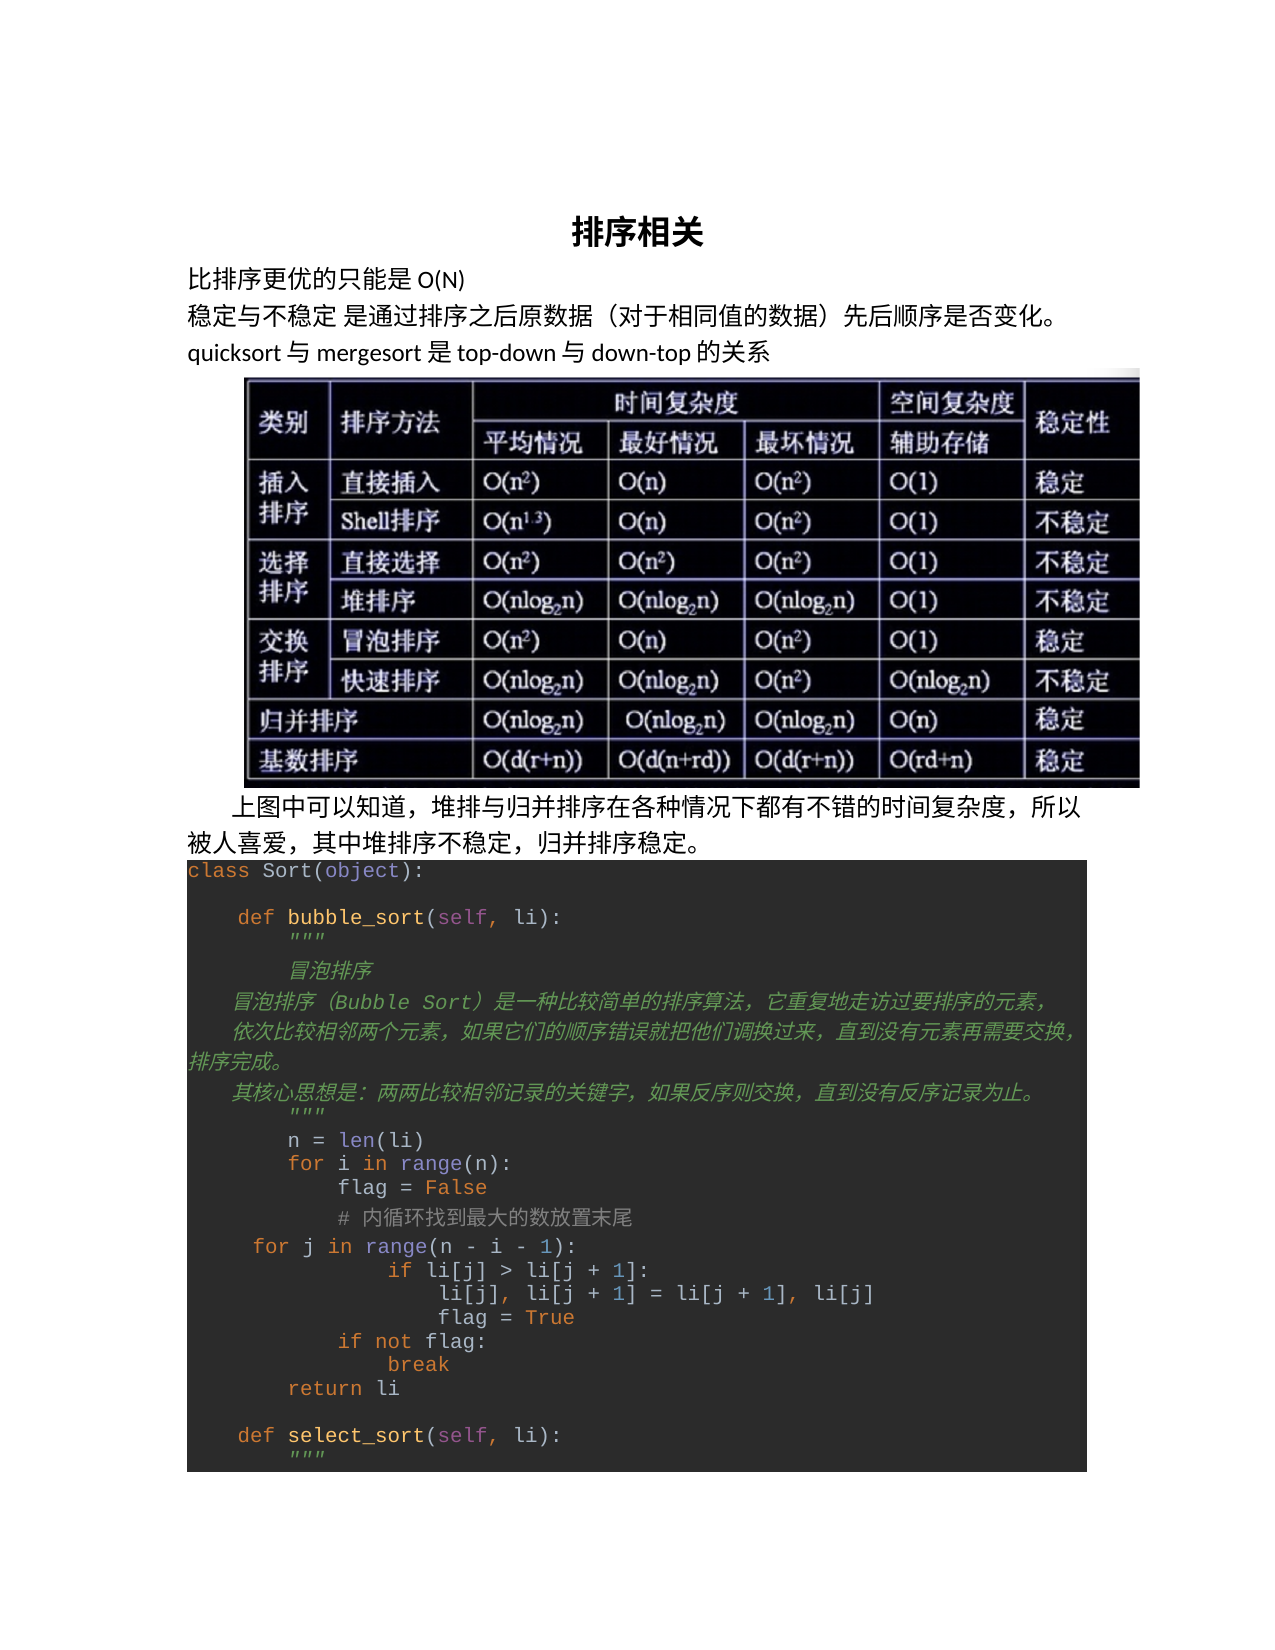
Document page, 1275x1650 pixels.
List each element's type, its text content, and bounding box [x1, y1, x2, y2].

text 比排序更优的只能是O(N) [187, 260, 1087, 296]
text 上图中可以知道，堆排与归并排序在各种情况下都有不错的时间复杂度，所以被人喜爱，其中堆排序不稳定，归并排序稳定。 [187, 787, 1087, 860]
title 排序相关 [187, 206, 1087, 254]
picture [239, 368, 1140, 788]
text 稳定与不稳定 是通过排序之后原数据（对于相同值的数据）先后顺序是否变化。 [187, 296, 1087, 332]
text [187, 860, 1087, 1472]
text quicksort与mergesort是top-down与down-top的关系 [187, 332, 1087, 369]
